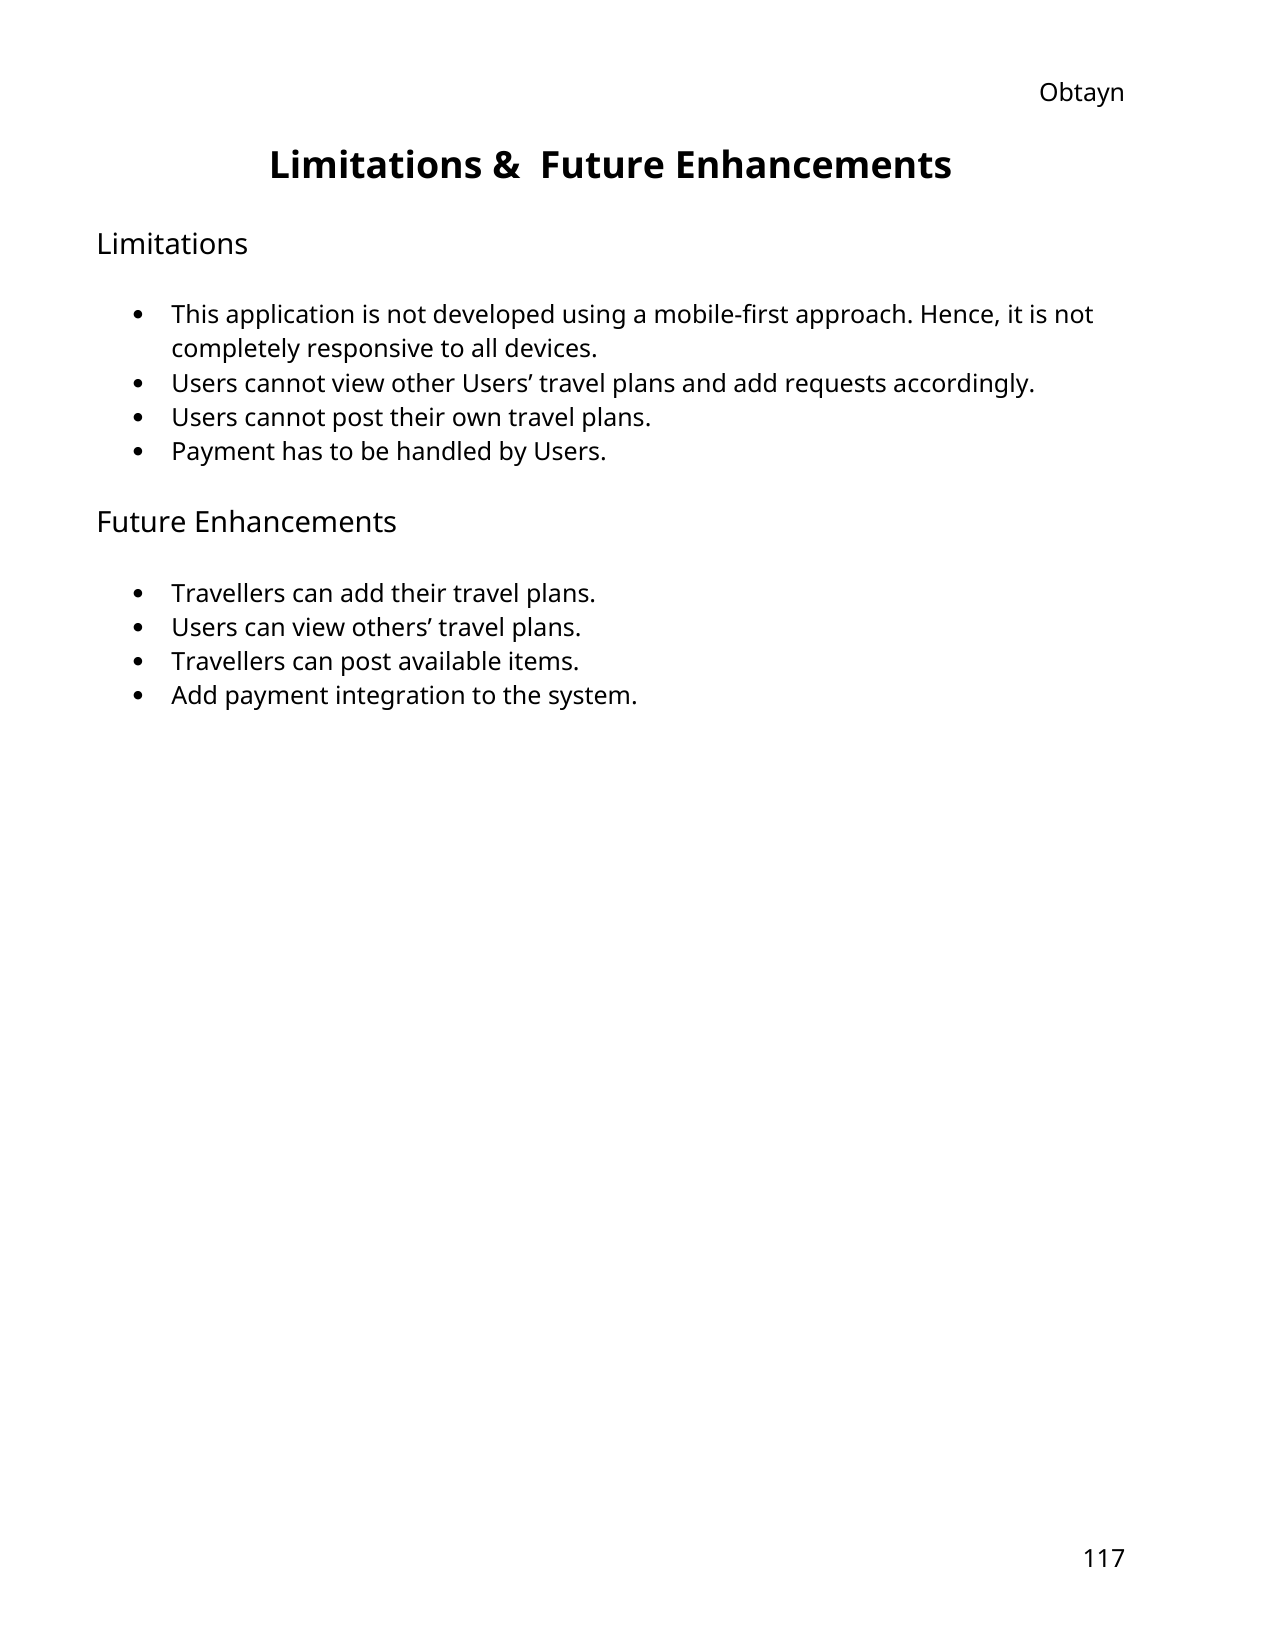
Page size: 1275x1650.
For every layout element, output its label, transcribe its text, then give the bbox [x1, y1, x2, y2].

subtitle Limitations & Future Enhancements [96, 138, 1125, 189]
subtitle Limitations [96, 223, 1125, 263]
list This application is not developed using a mobile-first approach. Hence, it is not completely responsive to all devices. [134, 297, 1125, 365]
list Travellers can add their travel plans. [134, 575, 1125, 609]
list Users cannot post their own travel plans. [134, 399, 1125, 433]
list Add payment integration to the system. [134, 677, 1125, 711]
list Travellers can post available items. [134, 643, 1125, 677]
subtitle Future Enhancements [96, 501, 1125, 541]
list Payment has to be handled by Users. [134, 433, 1125, 467]
list Users cannot view other Users’ travel plans and add requests accordingly. [134, 365, 1125, 399]
list Users can view others’ travel plans. [134, 609, 1125, 643]
